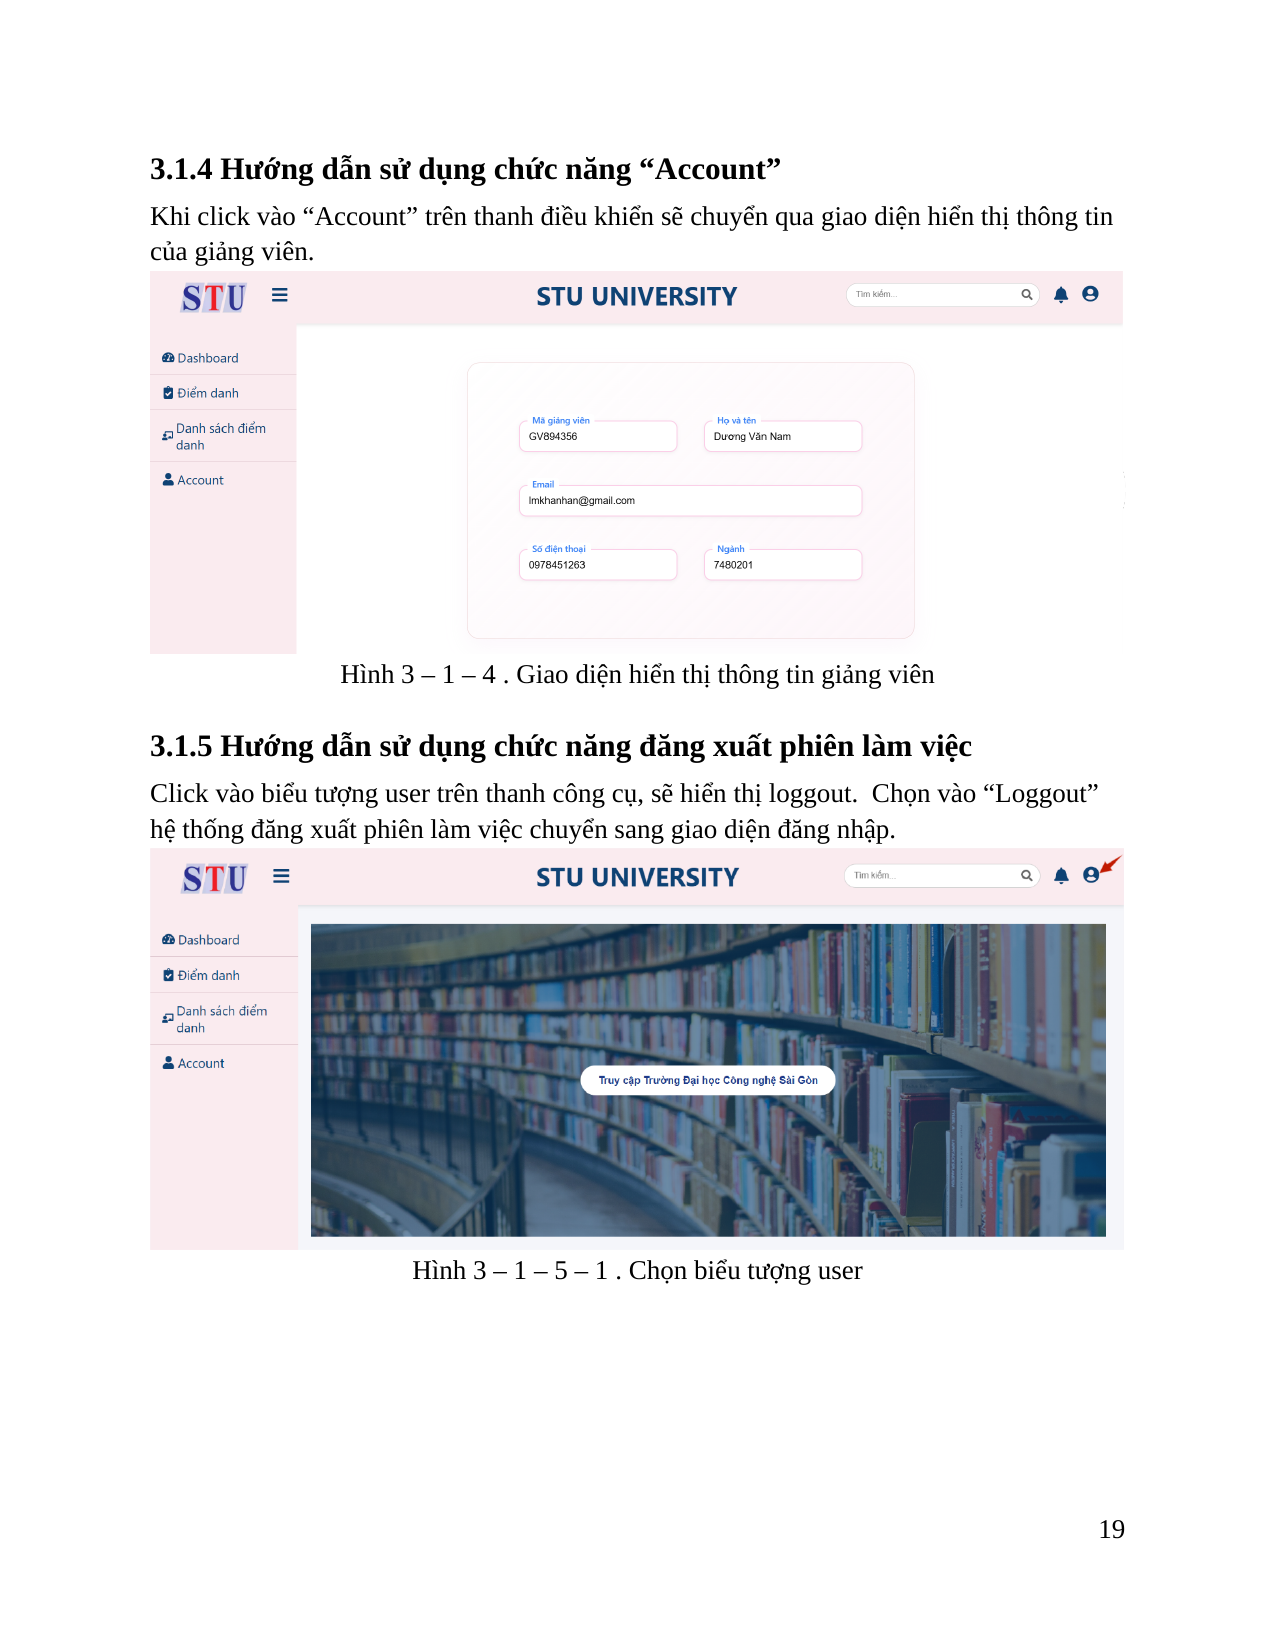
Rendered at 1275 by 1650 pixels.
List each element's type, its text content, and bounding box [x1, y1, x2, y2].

picture [150, 271, 1125, 654]
text Khi click vào “Account” trên thanh điều khiển sẽ chuyển qua giao diện hiển thị thông tin của giảng viên. [150, 199, 1125, 266]
picture [150, 848, 1124, 1250]
subtitle 3.1.5 Hướng dẫn sử dụng chức năng đăng xuất phiên làm việc [150, 728, 1125, 763]
subtitle 3.1.4 Hướng dẫn sử dụng chức năng “Account” [150, 150, 1125, 186]
text Hình 3 – 1 – 5 – 1 . Chọn biểu tượng user [150, 1254, 1125, 1286]
text Hình 3 – 1 – 4 . Giao diện hiển thị thông tin giảng viên [150, 658, 1125, 690]
text Click vào biểu tượng user trên thanh công cụ, sẽ hiển thị loggout. Chọn vào “Loggout” hệ thống đăng xuất phiên làm việc chuyển sang giao diện đăng nhập. [150, 777, 1125, 844]
